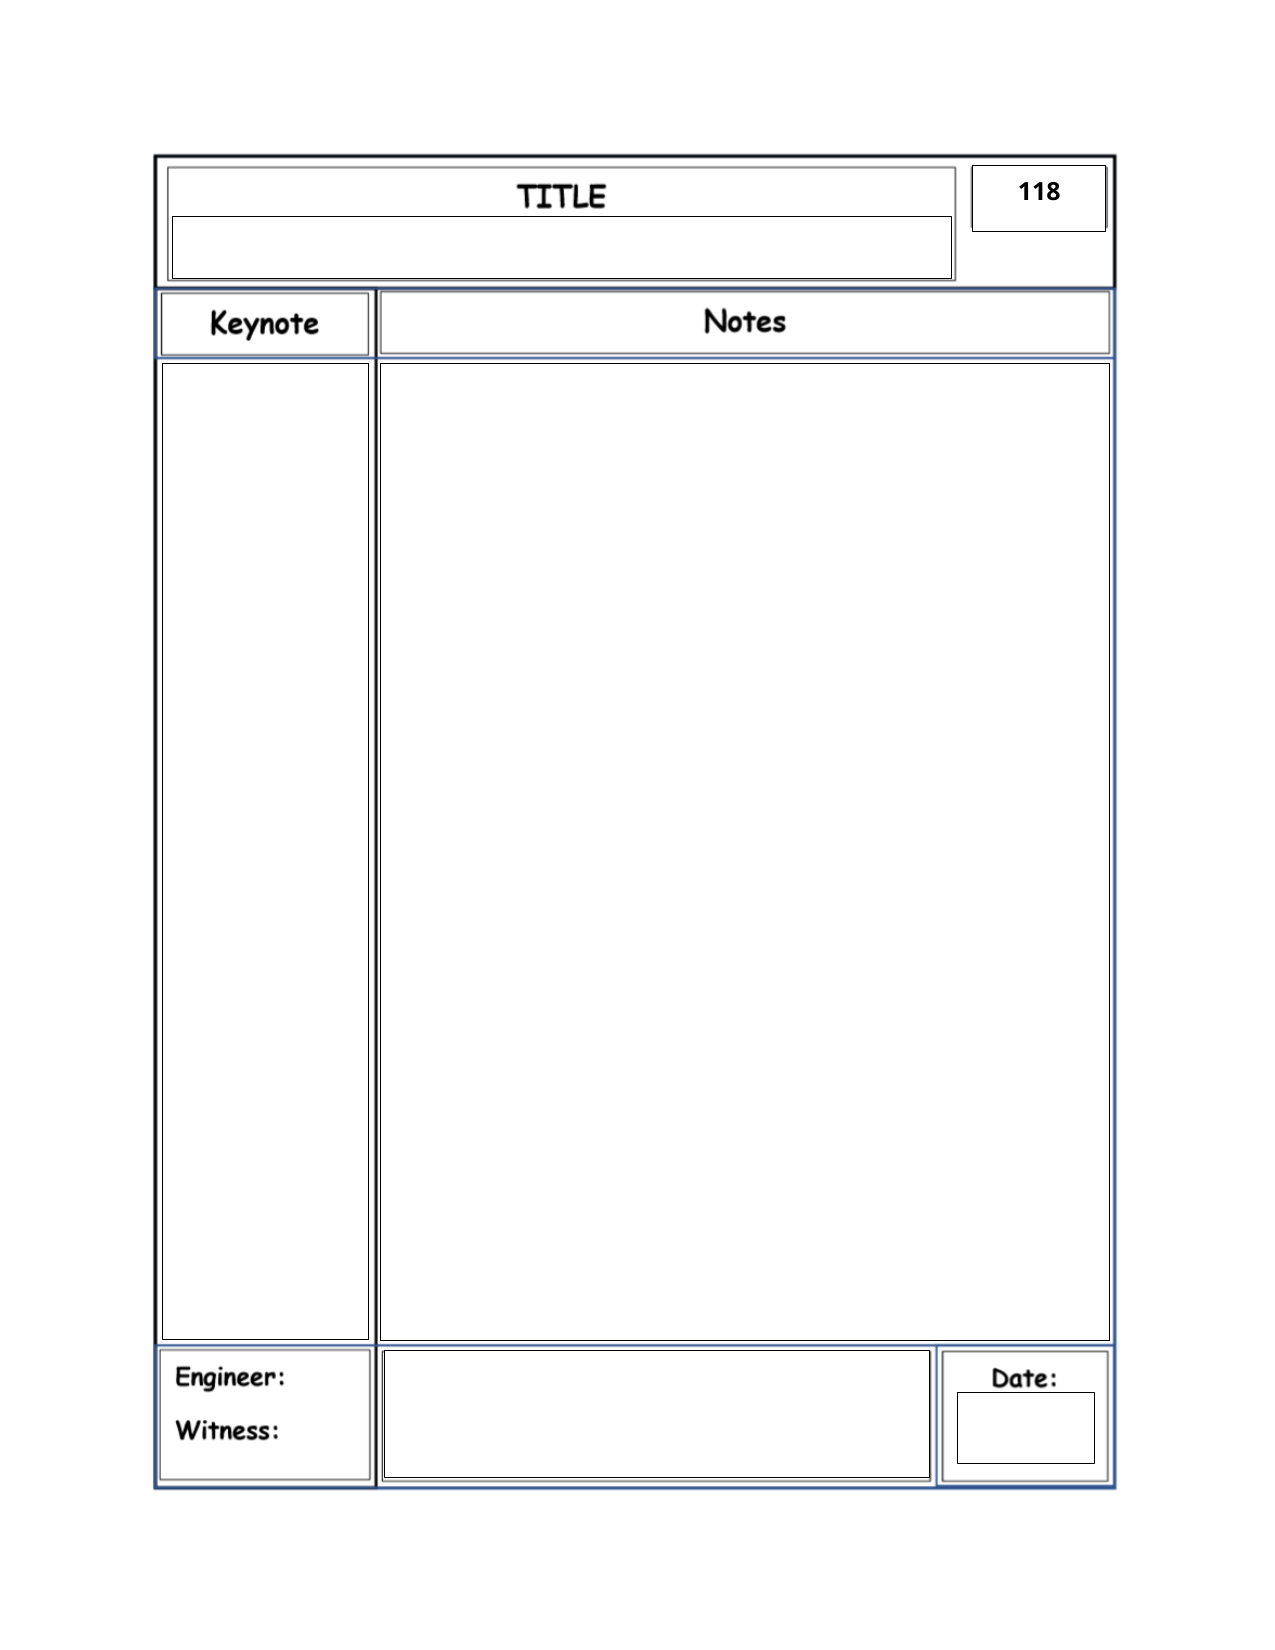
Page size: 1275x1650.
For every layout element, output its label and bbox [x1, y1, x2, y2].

picture [150, 150, 1133, 1501]
